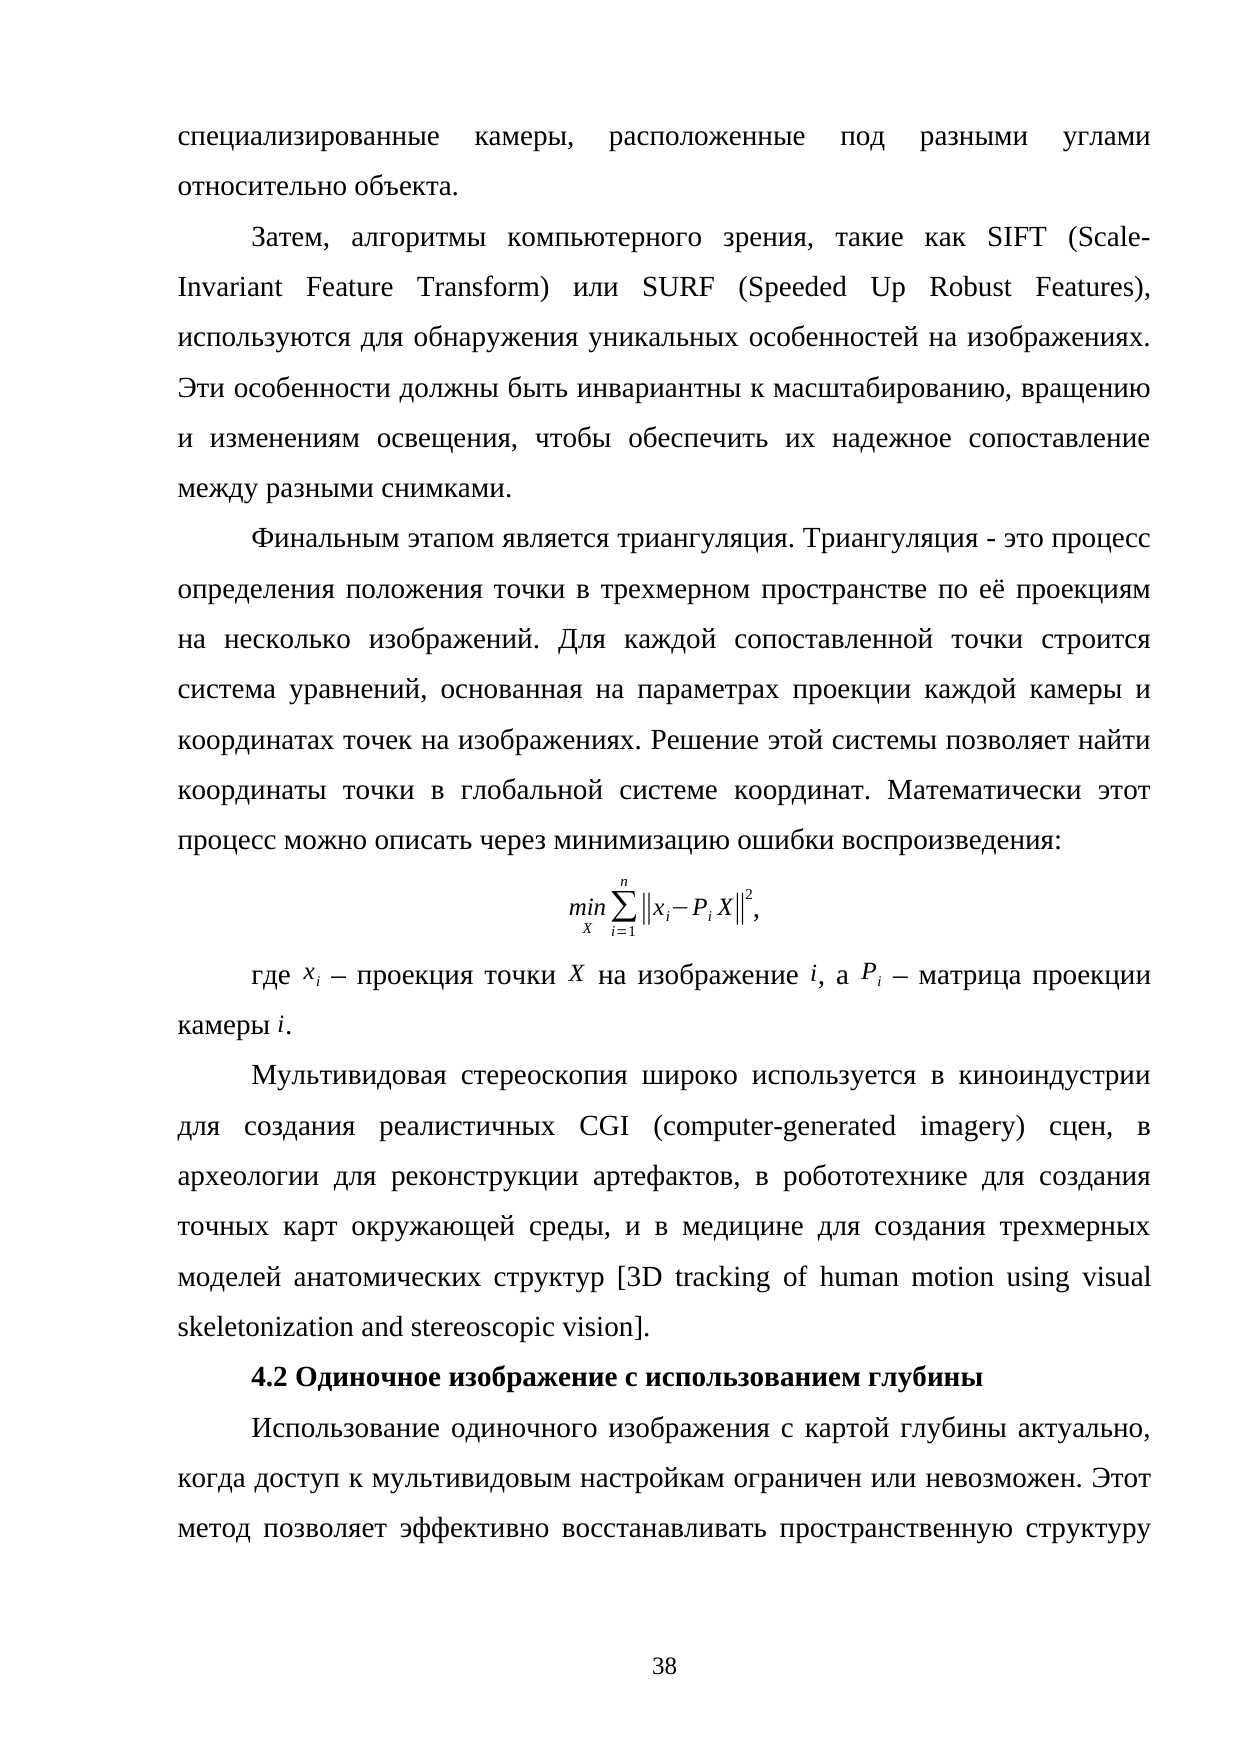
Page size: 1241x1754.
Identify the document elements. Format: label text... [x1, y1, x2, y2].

text Мультивидовая стереоскопия широко используется в киноиндустрии для создания реалистичных CGI (computer-generated imagery) сцен, в археологии для реконструкции артефактов, в робототехнике для создания точных карт окружающей среды, и в медицине для создания трехмерных моделей анатомических структур [3D tracking of human motion using visual skeletonization and stereoscopic vision]. [177, 1057, 1152, 1343]
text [177, 118, 1152, 202]
text , [177, 873, 1152, 940]
text где – проекция точки на изображение , а – матрица проекции камеры . [177, 957, 1152, 1041]
text Затем, алгоритмы компьютерного зрения, такие как SIFT (Scale-Invariant Feature Transform) или SURF (Speeded Up Robust Features), используются для обнаружения уникальных особенностей на изображениях. Эти особенности должны быть инвариантны к масштабированию, вращению и изменениям освещения, чтобы обеспечить их надежное сопоставление между разными снимками. [177, 219, 1152, 504]
text Финальным этапом является триангуляция. Триангуляция - это процесс определения положения точки в трехмерном пространстве по её проекциям на несколько изображений. Для каждой сопоставленной точки строится система уравнений, основанная на параметрах проекции каждой камеры и координатах точек на изображениях. Решение этой системы позволяет найти координаты точки в глобальной системе координат. Математически этот процесс можно описать через минимизацию ошибки воспроизведения: [177, 521, 1152, 856]
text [177, 1410, 1152, 1544]
text Одиночное изображение с использованием глубины [177, 1359, 1152, 1393]
